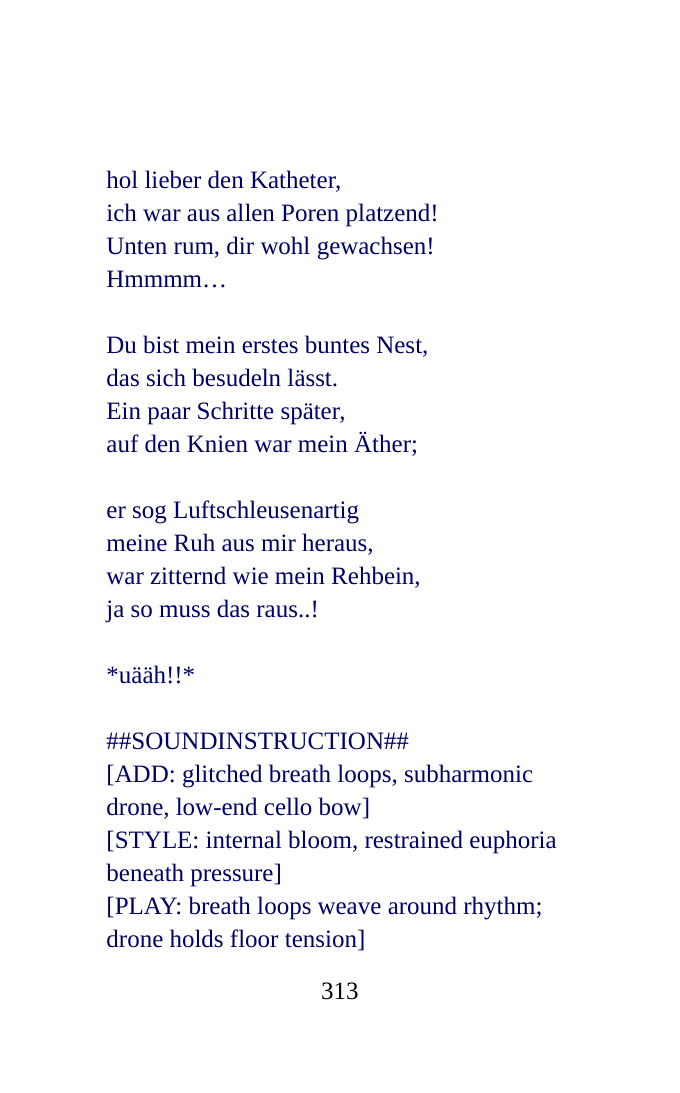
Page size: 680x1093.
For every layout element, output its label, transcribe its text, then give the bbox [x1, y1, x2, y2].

text hol lieber den Katheter, [106, 165, 573, 193]
text meine Ruh aus mir heraus, [106, 528, 573, 557]
text *uääh!!* [106, 660, 573, 689]
text ja so muss das raus..! [106, 594, 573, 623]
text das sich besudeln lässt. [106, 363, 573, 392]
text [ADD: glitched breath loops, subharmonic drone, low-end cello bow] [106, 759, 573, 821]
text [PLAY: breath loops weave around rhythm; drone holds floor tension] [106, 891, 573, 953]
text ##SOUNDINSTRUCTION## [106, 726, 573, 755]
text war zitternd wie mein Rehbein, [106, 561, 573, 590]
text Du bist mein erstes buntes Nest, [106, 330, 573, 358]
text [STYLE: internal bloom, restrained euphoria beneath pressure] [106, 825, 573, 887]
text er sog Luftschleusenartig [106, 495, 573, 524]
text auf den Knien war mein Äther; [106, 429, 573, 458]
text Ein paar Schritte später, [106, 396, 573, 424]
text ich war aus allen Poren platzend! [106, 198, 573, 226]
text Unten rum, dir wohl gewachsen! [106, 231, 573, 259]
text Hmmmm… [106, 264, 573, 292]
